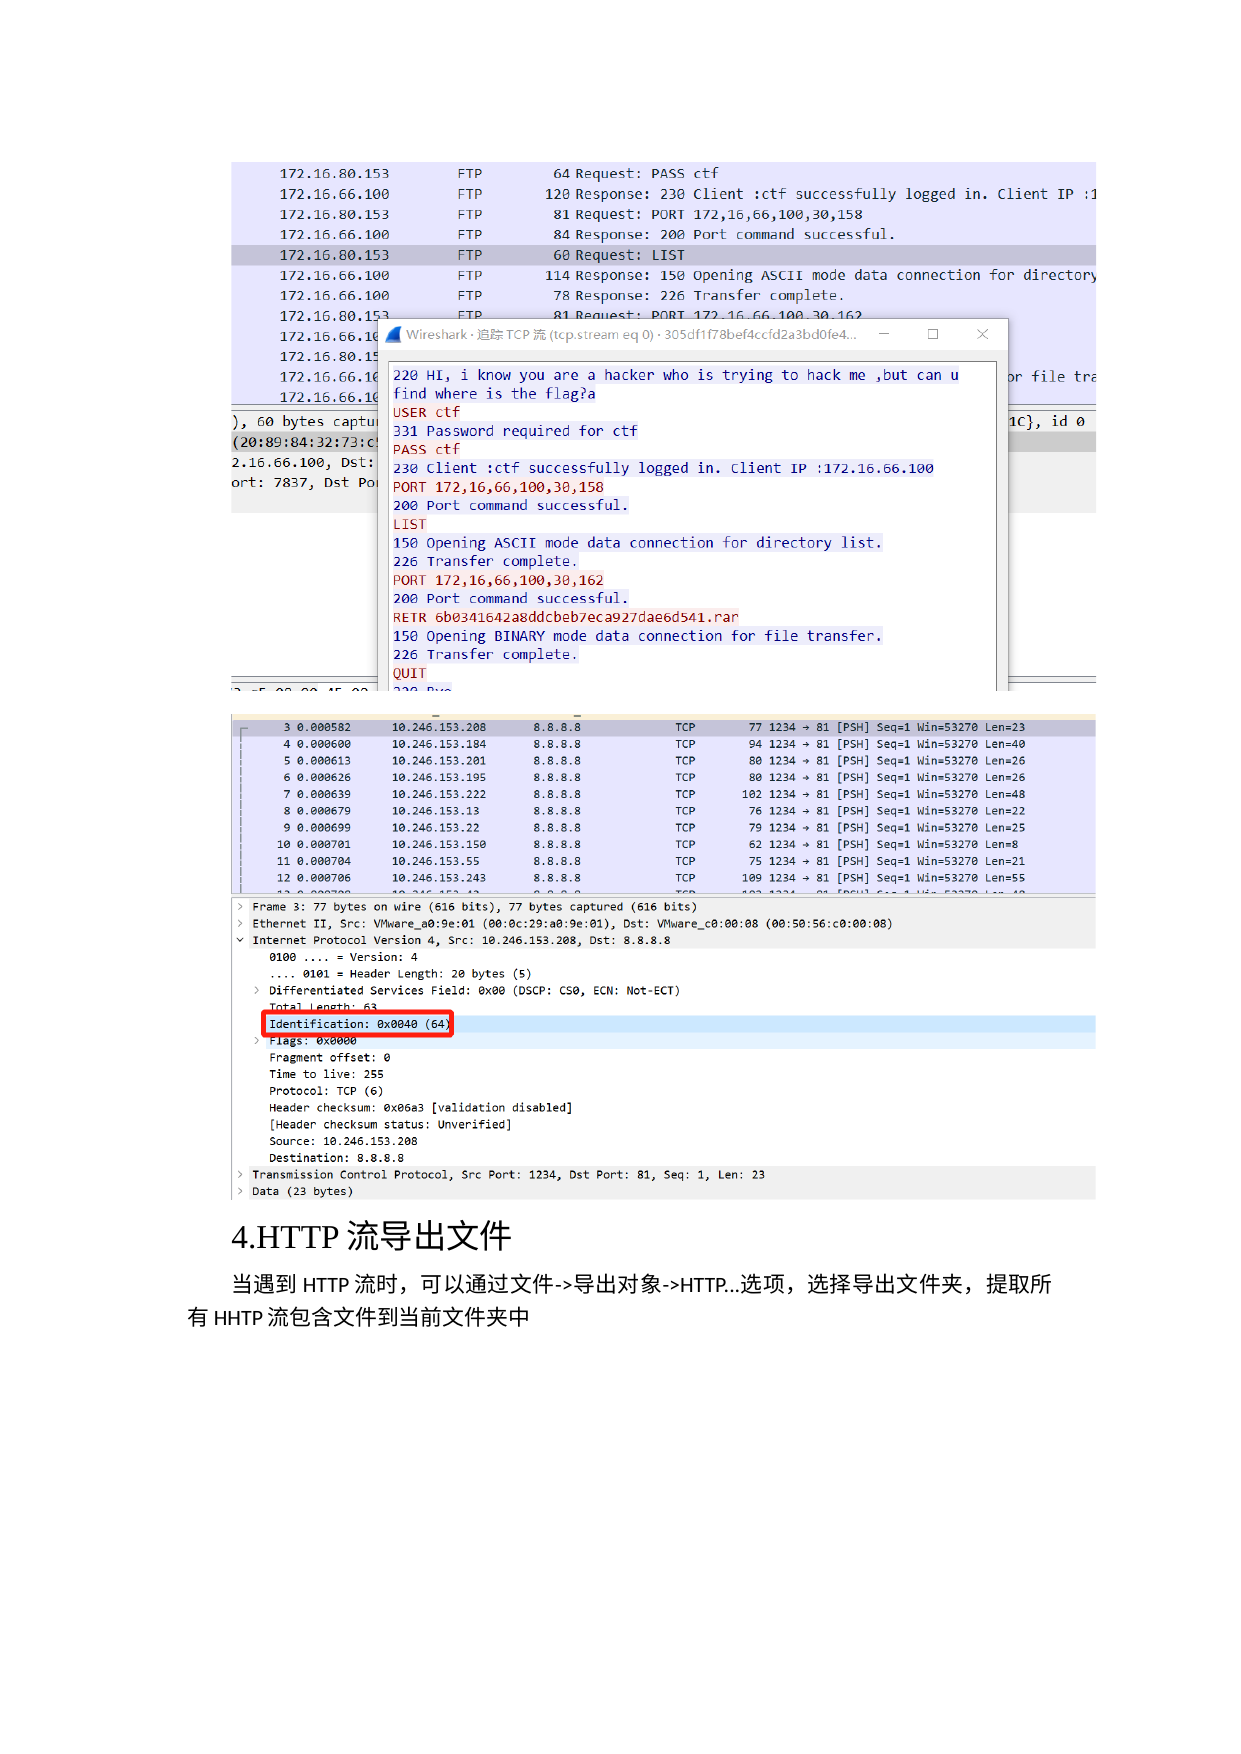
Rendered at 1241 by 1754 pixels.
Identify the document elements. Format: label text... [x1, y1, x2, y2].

picture [231, 162, 1097, 691]
list 当遇到HTTP流时，可以通过文件->导出对象->HTTP...选项，选择导出文件夹，提取所有HHTP流包含文件到当前文件夹中 [187, 1267, 1053, 1332]
list 4.HTTP流导出文件 [187, 1202, 1053, 1267]
picture [231, 714, 1096, 1200]
